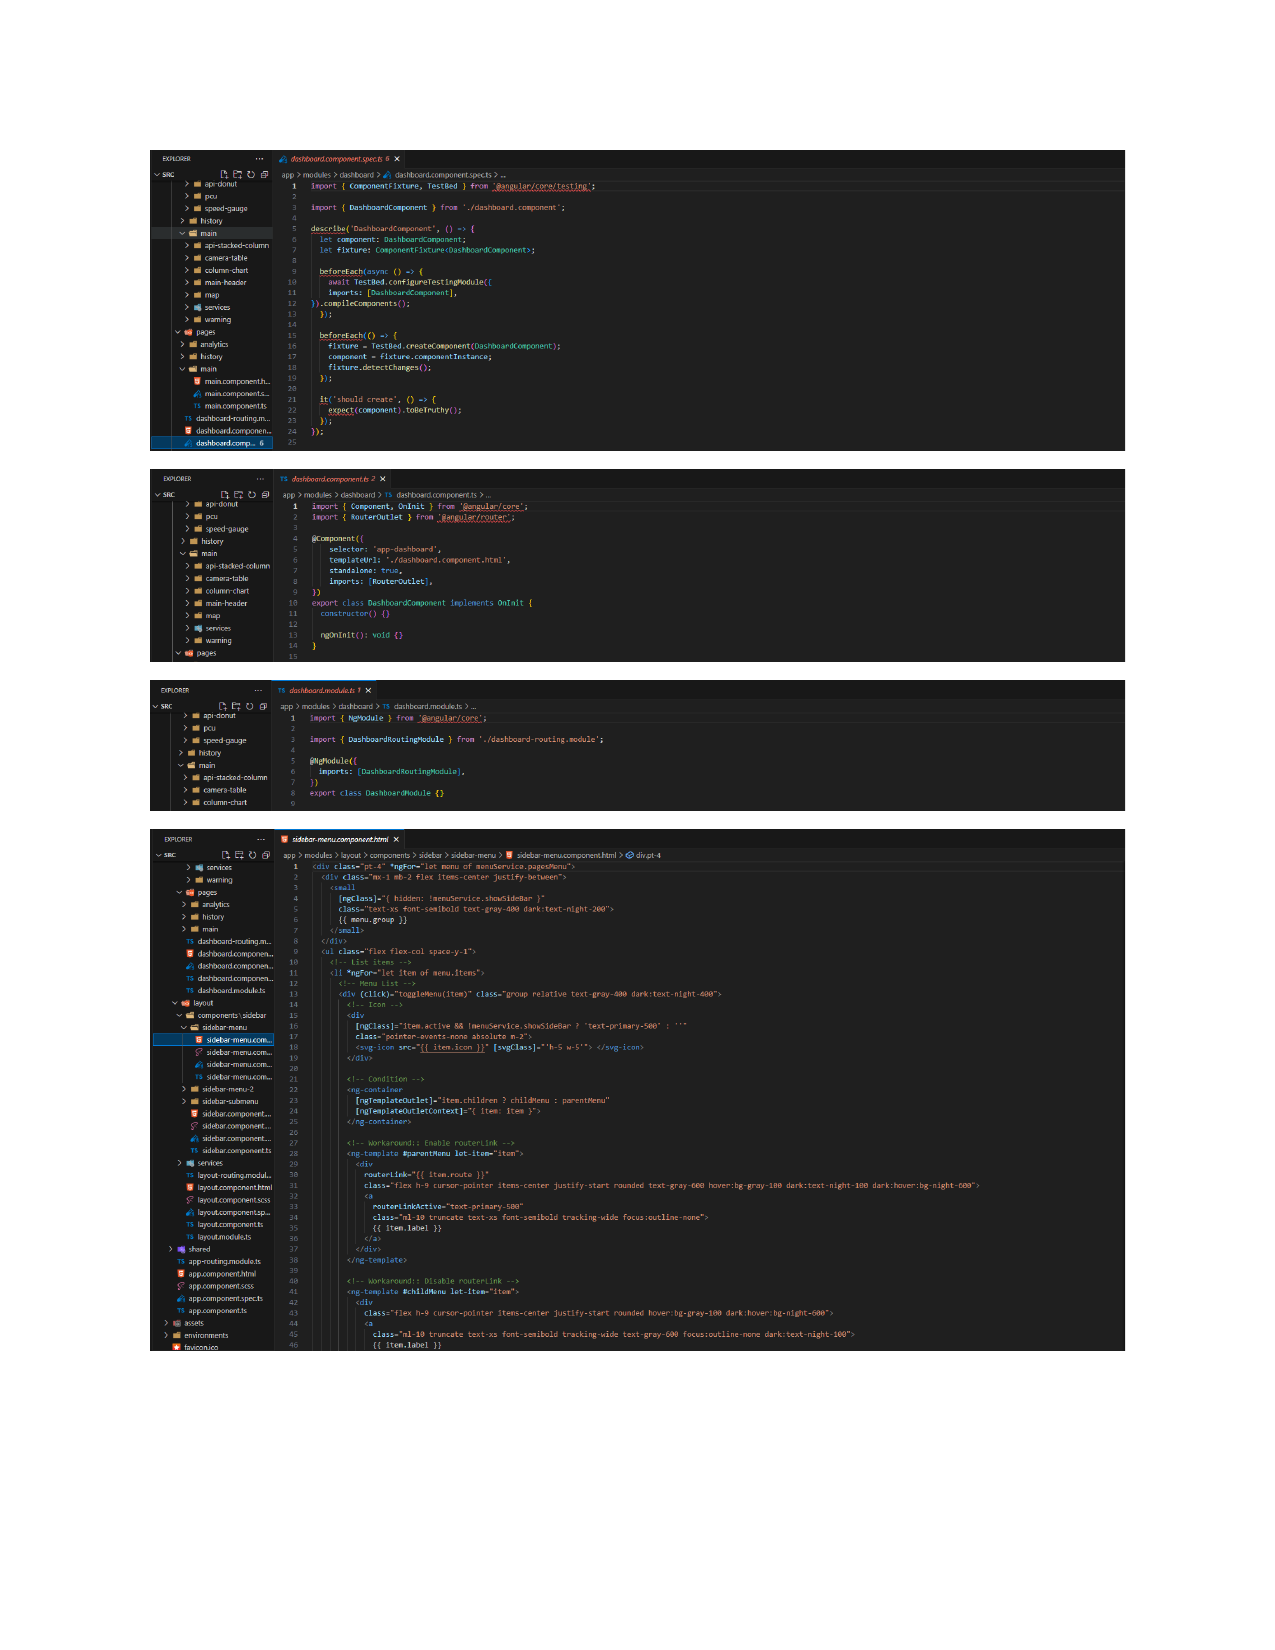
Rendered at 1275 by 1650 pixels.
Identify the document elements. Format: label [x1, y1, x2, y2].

picture [150, 150, 1125, 451]
picture [150, 469, 1125, 662]
picture [150, 829, 1125, 1351]
picture [150, 680, 1125, 811]
